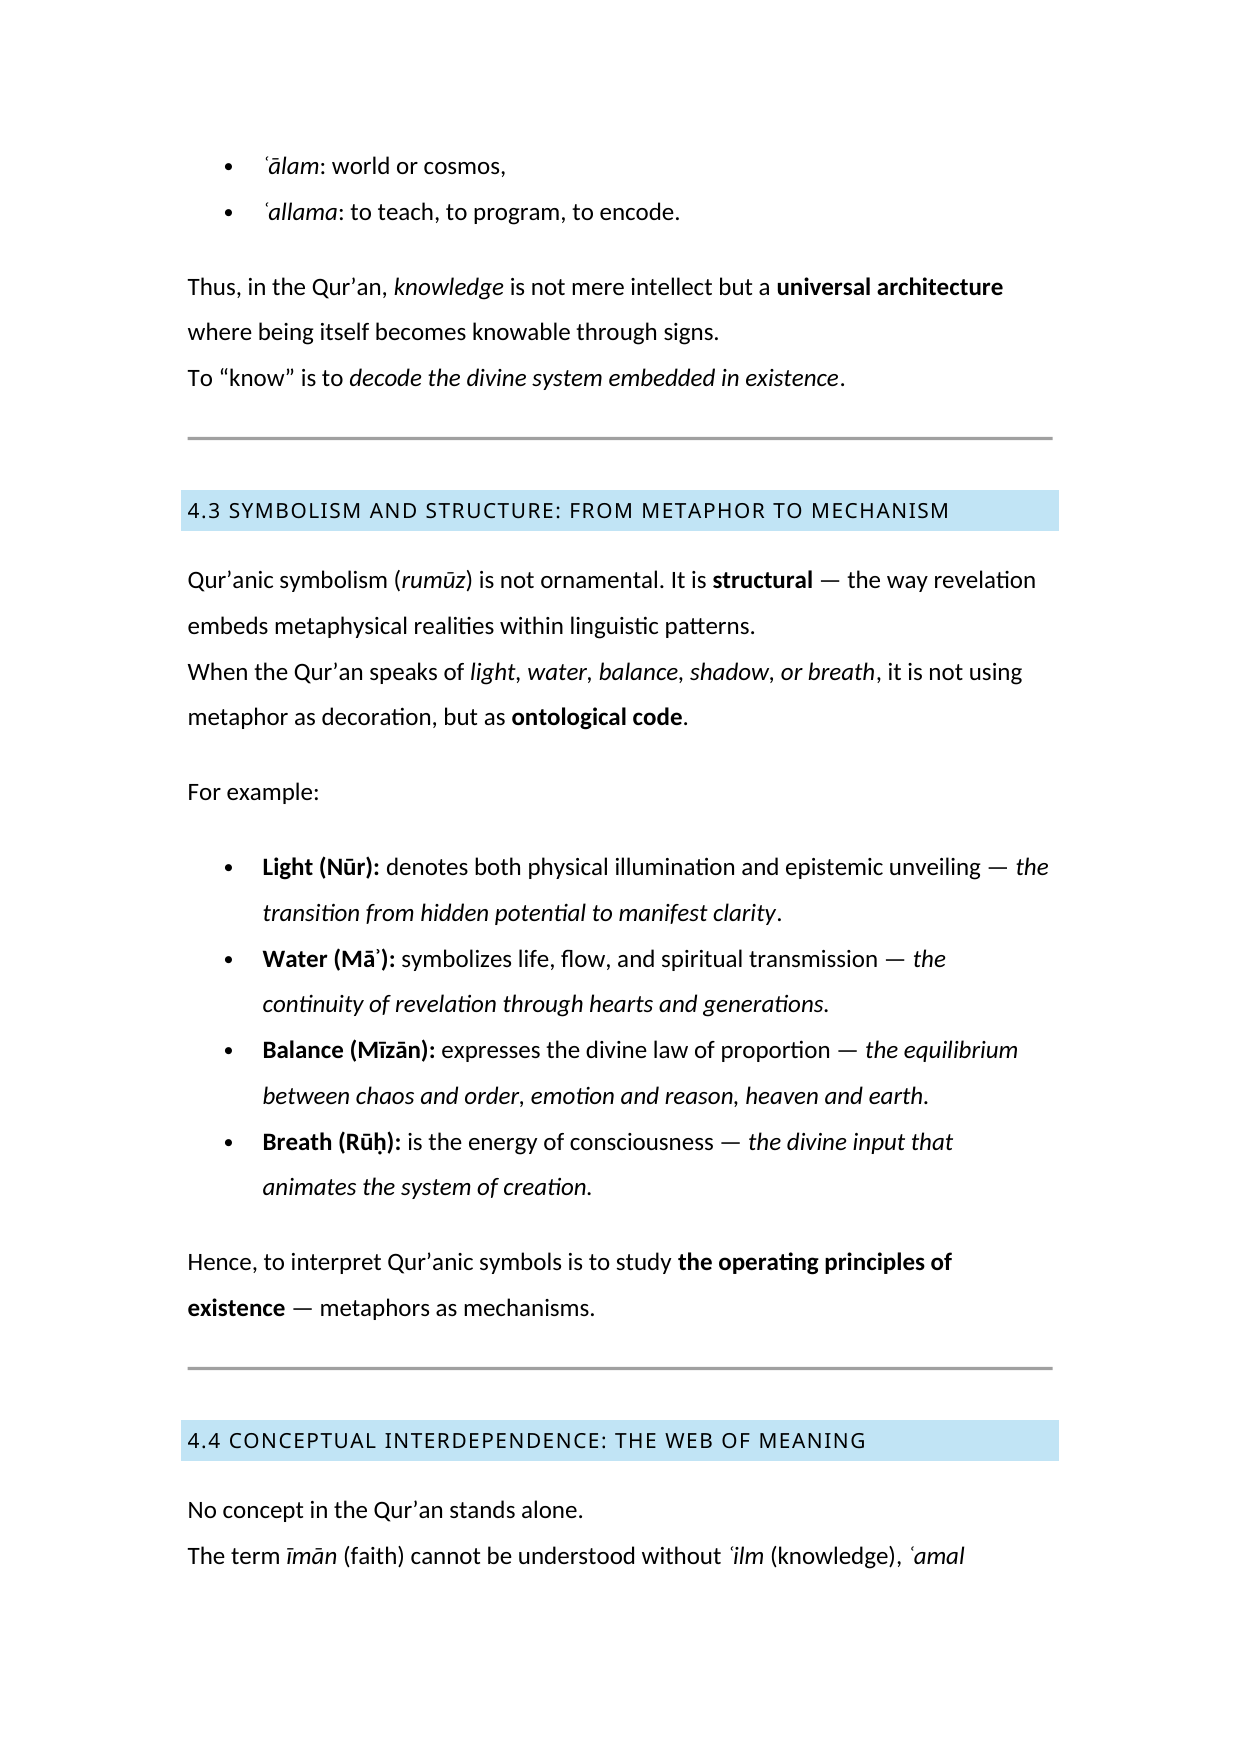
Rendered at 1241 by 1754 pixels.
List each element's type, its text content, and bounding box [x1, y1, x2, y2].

list Light (Nūr): denotes both physical illumination and epistemic unveiling — the transition from hidden potential to manifest clarity. [225, 851, 1053, 927]
list ʿallama: to teach, to program, to encode. [225, 196, 1053, 226]
text Hence, to interpret Qur’anic symbols is to study the operating principles of existence — metaphors as mechanisms. [187, 1246, 1053, 1322]
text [187, 1494, 1053, 1570]
list Water (Māʾ): symbolizes life, flow, and spiritual transmission — the continuity of revelation through hearts and generations. [225, 943, 1053, 1019]
subtitle Symbolism and Structure: From Metaphor to Mechanism [188, 496, 1053, 525]
text Thus, in the Qur’an, knowledge is not mere intellect but a universal architecture where being itself becomes knowable through signs. To “know” is to decode the divine system embedded in existence. [187, 271, 1053, 393]
text Qur’anic symbolism (rumūz) is not ornamental. It is structural — the way revelation embeds metaphysical realities within linguistic patterns. When the Qur’an speaks of light, water, balance, shadow, or breath, it is not using metaphor as decoration, but as ontological code. [187, 564, 1053, 732]
text For example: [187, 776, 1053, 807]
subtitle Conceptual Interdependence: The Web of Meaning [188, 1426, 1053, 1454]
list Breath (Rūḥ): is the energy of consciousness — the divine input that animates the system of creation. [225, 1126, 1053, 1202]
list ʿālam: world or cosmos, [225, 150, 1053, 181]
list Balance (Mīzān): expresses the divine law of proportion — the equilibrium between chaos and order, emotion and reason, heaven and earth. [225, 1034, 1053, 1110]
